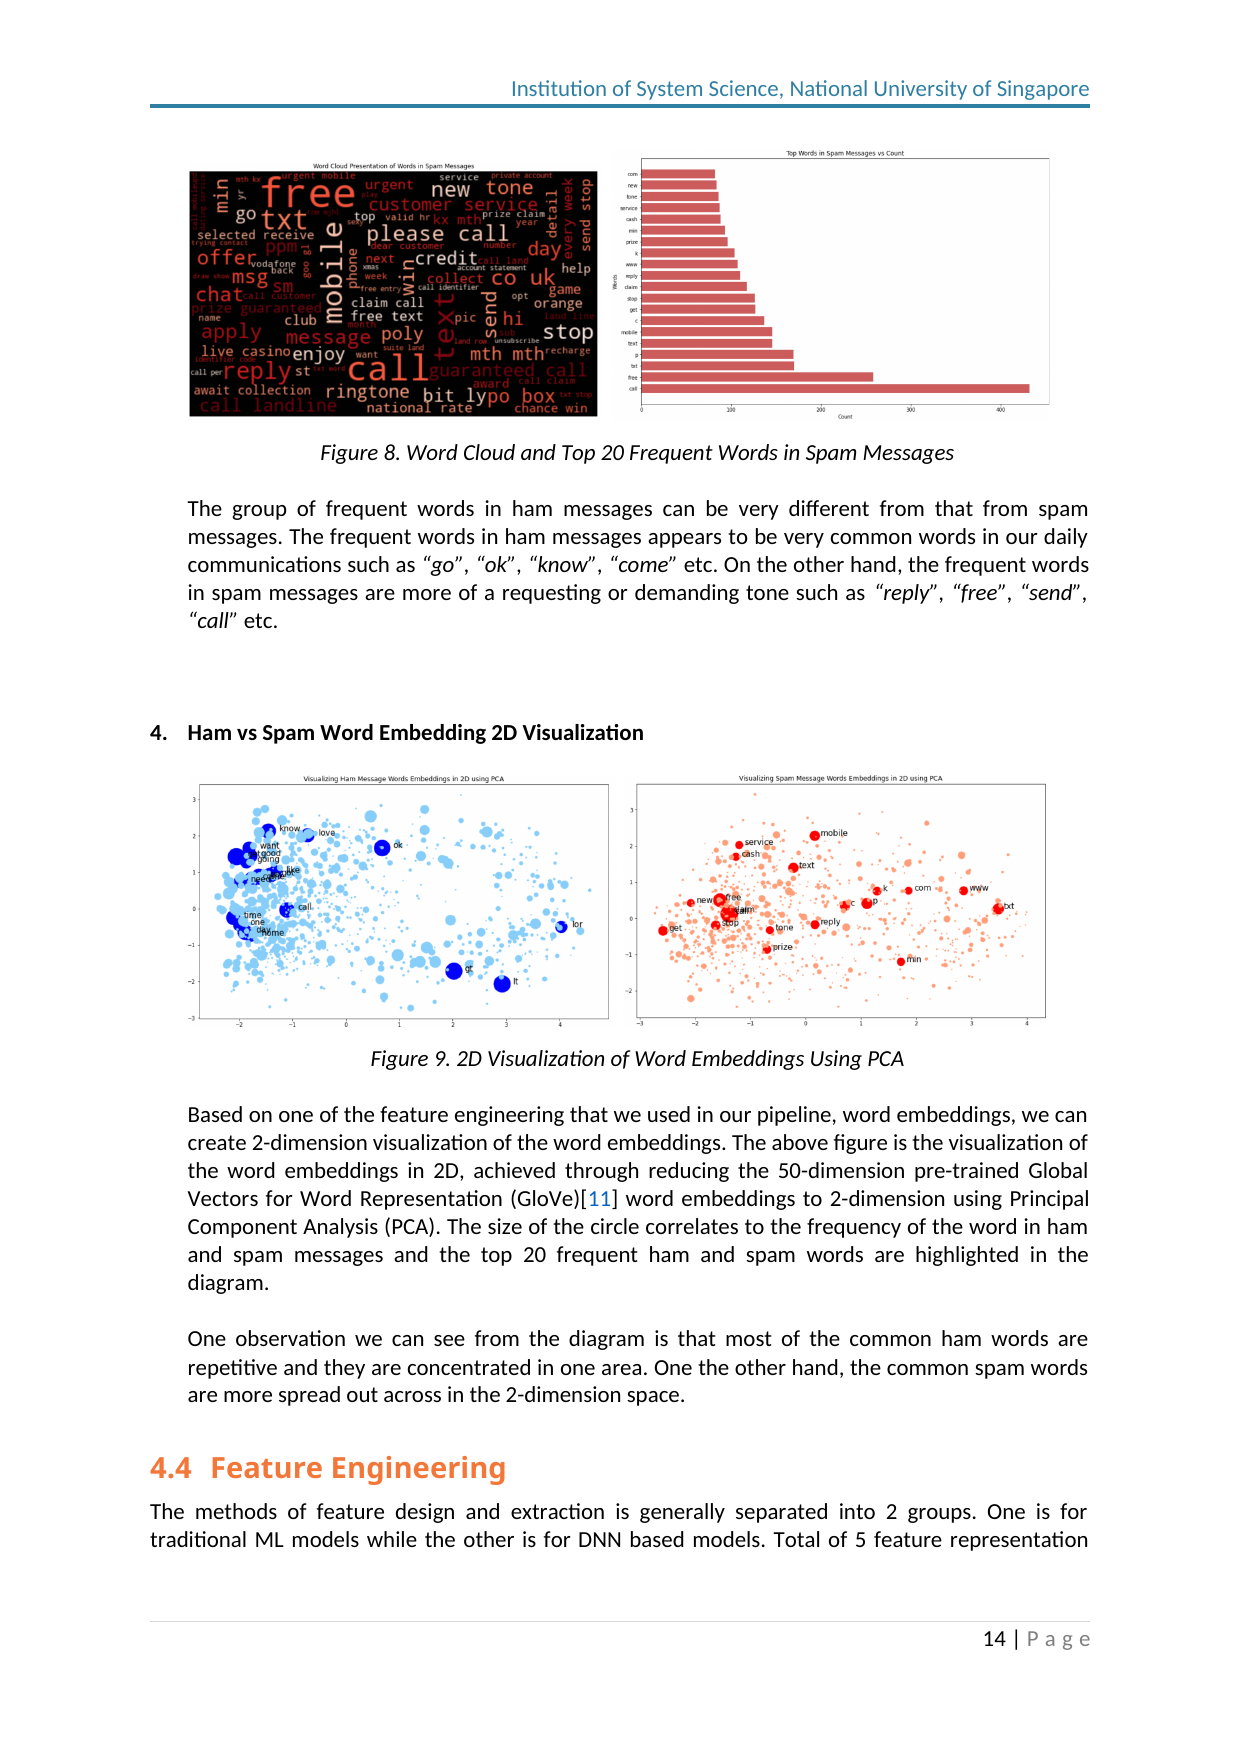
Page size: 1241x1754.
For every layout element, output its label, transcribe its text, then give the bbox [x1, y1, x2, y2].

text One observation we can see from the diagram is that most of the common ham words are repetitive and they are concentrated in one area. One the other hand, the common spam words are more spread out across in the 2-dimension space. [187, 1324, 1090, 1409]
picture [187, 162, 601, 421]
subtitle Feature Engineering [150, 1447, 1090, 1487]
list The group of frequent words in ham messages can be very different from that from spam messages. The frequent words in ham messages appears to be very common words in our daily communications such as “go”, “ok”, “know”, “come” etc. On the other hand, the frequent words in spam messages are more of a requesting or demanding tone such as “reply”, “free”, “send”, “call” etc. [187, 494, 1090, 634]
picture [611, 150, 1050, 421]
picture [622, 773, 1047, 1028]
text Figure 9. 2D Visualization of Word Embeddings Using PCA [187, 1044, 1090, 1072]
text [150, 1497, 1090, 1553]
picture [187, 774, 618, 1028]
text Based on one of the feature engineering that we used in our pipeline, word embeddings, we can create 2-dimension visualization of the word embeddings. The above figure is the visualization of the word embeddings in 2D, achieved through reducing the 50-dimension pre-trained Global Vectors for Word Representation (GloVe)[11] word embeddings to 2-dimension using Principal Component Analysis (PCA). The size of the circle correlates to the frequency of the word in ham and spam messages and the top 20 frequent ham and spam words are highlighted in the diagram. [187, 1100, 1090, 1297]
text Figure 8. Word Cloud and Top 20 Frequent Words in Spam Messages [187, 438, 1090, 466]
list Ham vs Spam Word Embedding 2D Visualization [150, 718, 1090, 746]
